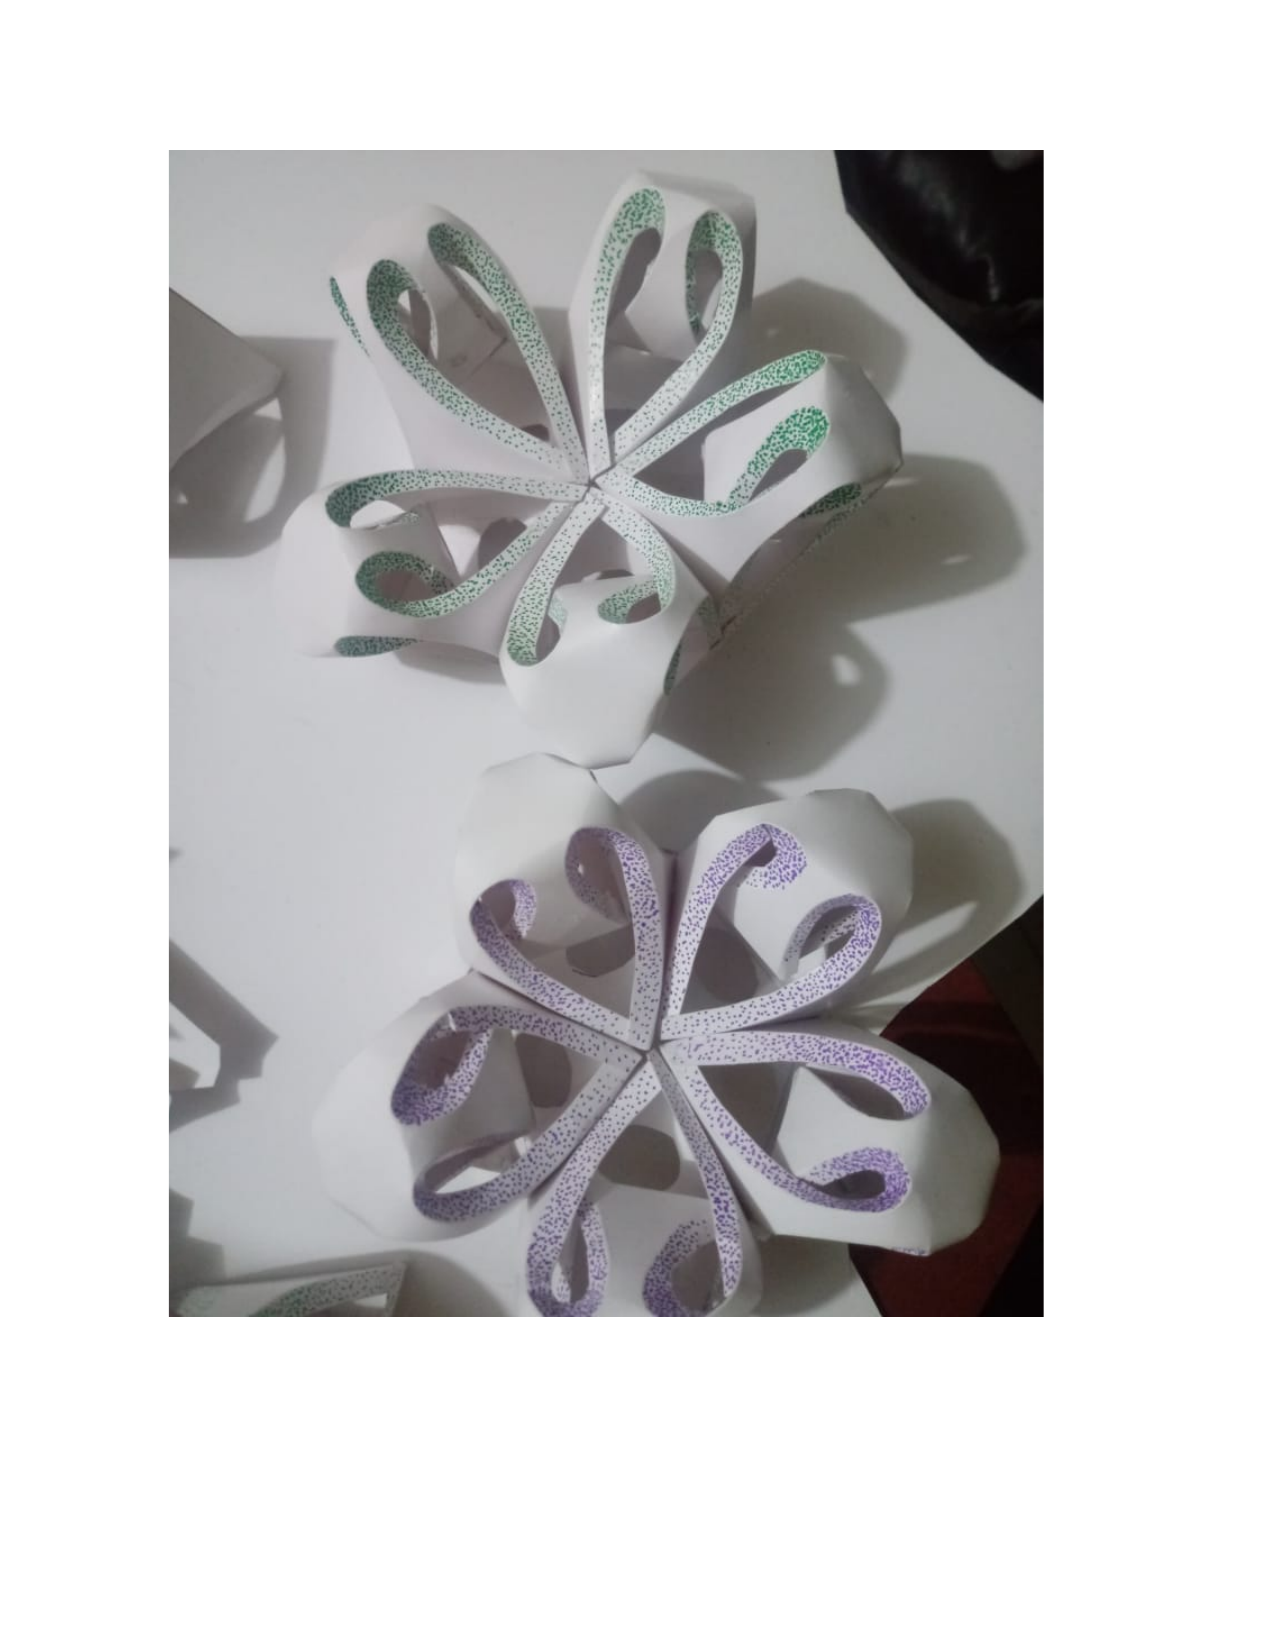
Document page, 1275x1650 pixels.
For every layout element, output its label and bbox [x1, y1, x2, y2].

picture [168, 150, 1044, 1317]
